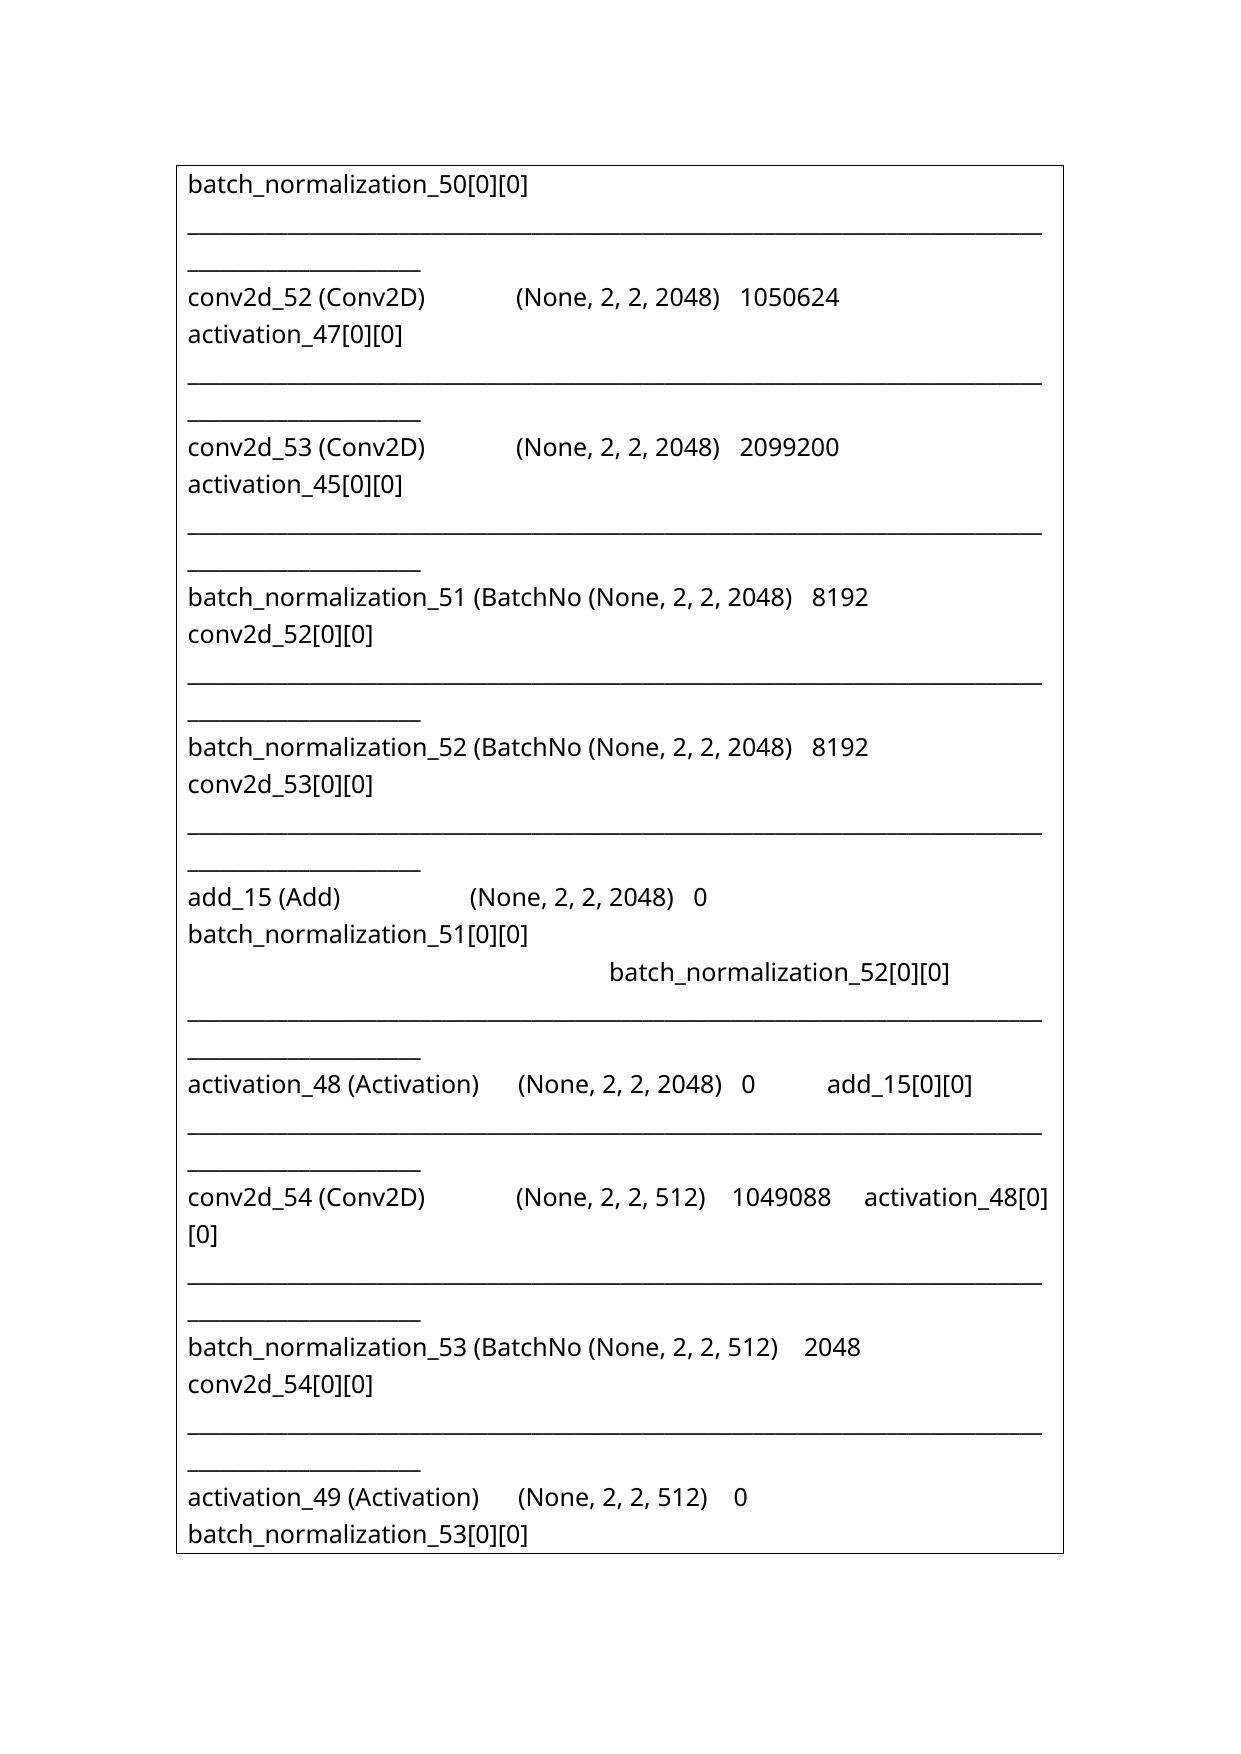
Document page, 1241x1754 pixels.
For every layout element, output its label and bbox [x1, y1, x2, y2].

table_cell [177, 166, 1063, 1553]
